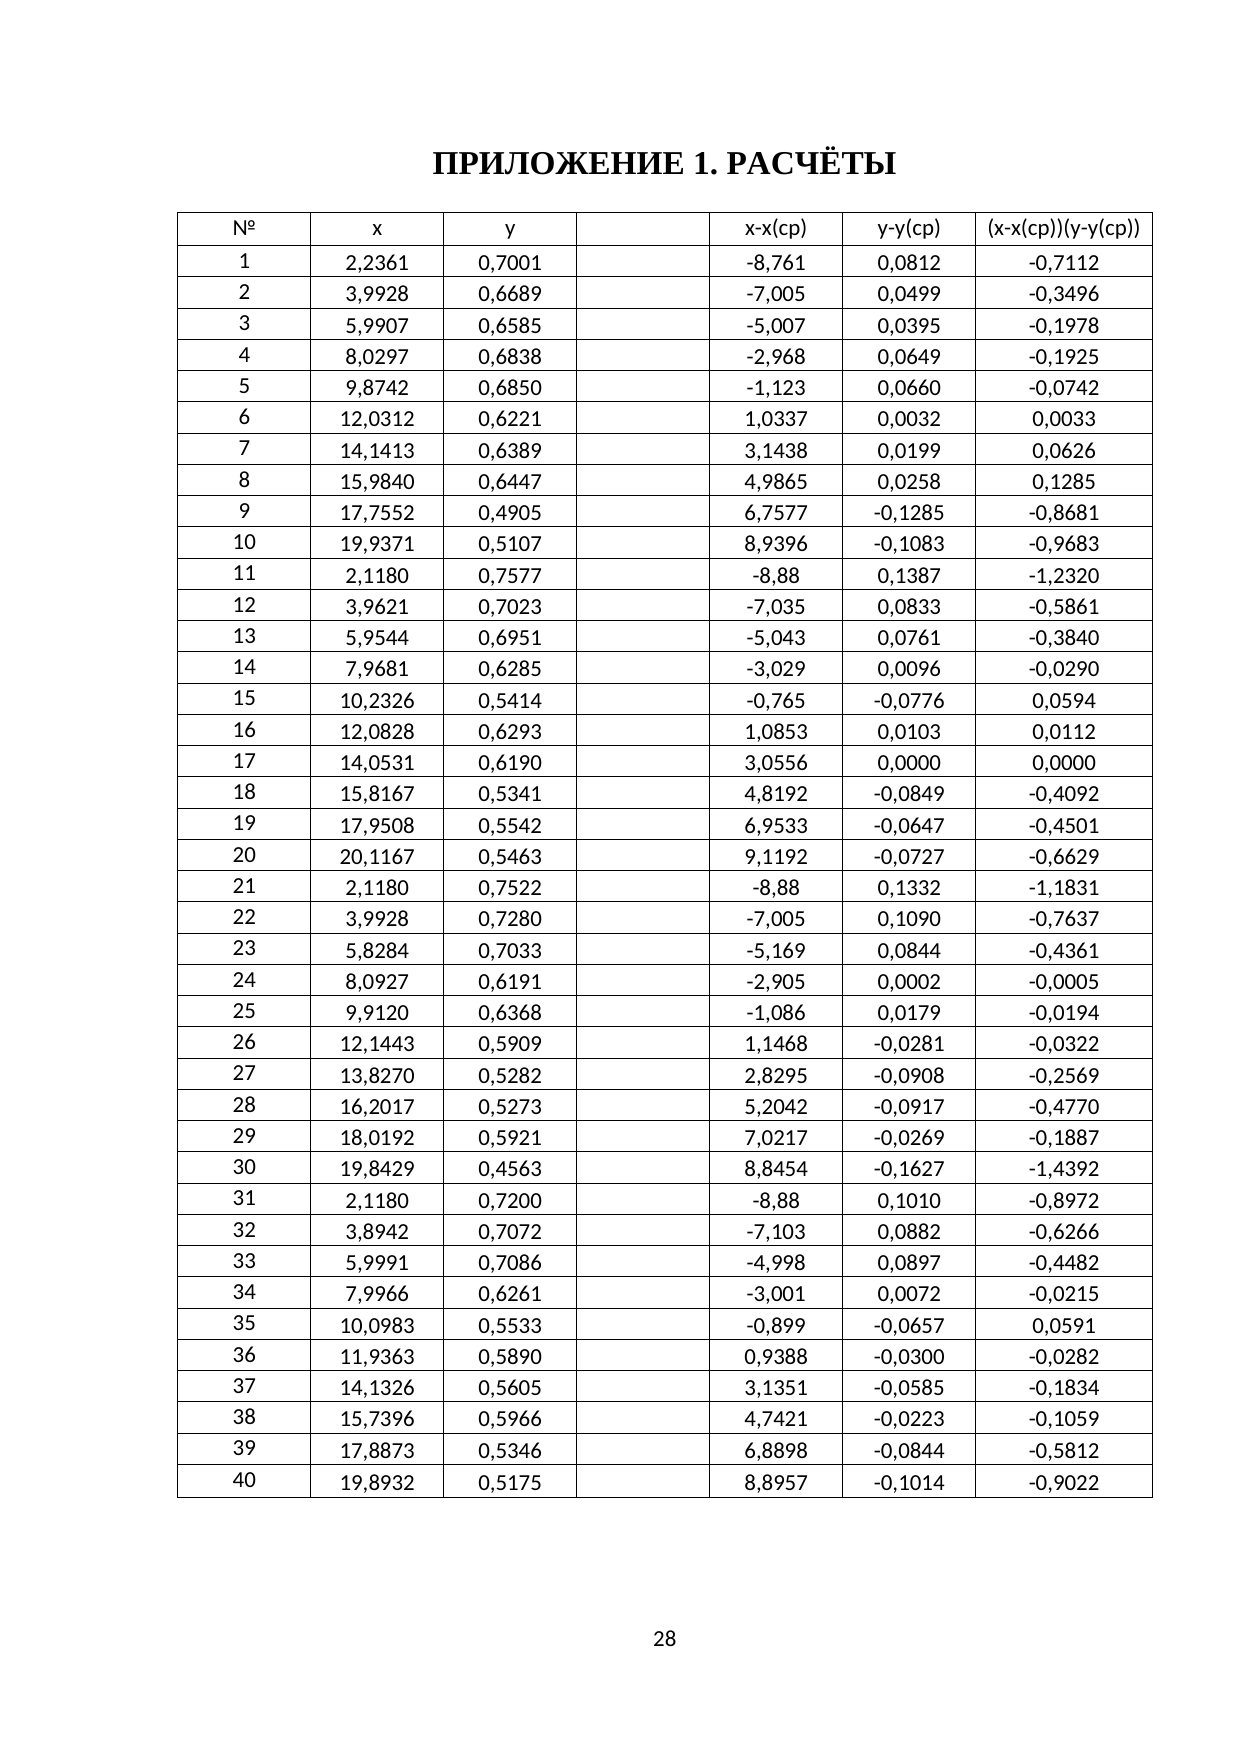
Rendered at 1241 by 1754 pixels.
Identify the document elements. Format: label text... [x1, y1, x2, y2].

table_cell [577, 559, 709, 589]
table_cell 12,0828 [311, 715, 443, 745]
table_cell 5 [178, 371, 310, 401]
table_cell 1,0337 [710, 402, 842, 432]
table_cell -5,007 [710, 309, 842, 339]
table_cell -5,043 [710, 621, 842, 651]
table_cell 8 [178, 465, 310, 495]
table_cell [577, 1371, 709, 1401]
table_cell 0,7280 [444, 902, 576, 932]
table_cell -0,4770 [976, 1090, 1152, 1120]
table_cell 0,7072 [444, 1215, 576, 1245]
table_cell 7 [178, 434, 310, 464]
table_cell 9,1192 [710, 840, 842, 870]
table_cell -0,9022 [976, 1465, 1152, 1497]
table_cell 0,0112 [976, 715, 1152, 745]
table_cell -0,8972 [976, 1184, 1152, 1214]
table_cell 0,0660 [843, 371, 975, 401]
table_cell 31 [178, 1184, 310, 1214]
table_cell [577, 590, 709, 620]
table_cell [577, 621, 709, 651]
table_cell -0,0849 [843, 777, 975, 807]
table_cell 0,0179 [843, 996, 975, 1026]
table_cell 10,0983 [311, 1309, 443, 1339]
table_cell 20,1167 [311, 840, 443, 870]
table_cell 0,0258 [843, 465, 975, 495]
table_cell [577, 1434, 709, 1464]
table_cell [577, 465, 709, 495]
table_cell 14,1326 [311, 1371, 443, 1401]
table_cell 6,8898 [710, 1434, 842, 1464]
table_cell 19,9371 [311, 527, 443, 557]
table_cell [577, 1277, 709, 1307]
table_cell 15,8167 [311, 777, 443, 807]
table_cell 0,5341 [444, 777, 576, 807]
table_cell 16 [178, 715, 310, 745]
table_cell 0,5909 [444, 1027, 576, 1057]
table_cell 13 [178, 621, 310, 651]
table_cell 0,0833 [843, 590, 975, 620]
table_cell -8,88 [710, 1184, 842, 1214]
table_cell 15,9840 [311, 465, 443, 495]
table_cell 6 [178, 402, 310, 432]
table_cell 0,9388 [710, 1340, 842, 1370]
table_cell 0,5282 [444, 1059, 576, 1089]
table_cell 0,6838 [444, 340, 576, 370]
table_cell 0,0594 [976, 684, 1152, 714]
table_cell -0,4092 [976, 777, 1152, 807]
table_cell 0,0591 [976, 1309, 1152, 1339]
table_cell 9 [178, 496, 310, 526]
table_cell [577, 527, 709, 557]
table_header [577, 213, 709, 245]
table_cell -7,103 [710, 1215, 842, 1245]
table_cell 8,0927 [311, 965, 443, 995]
table_cell 14,1413 [311, 434, 443, 464]
table_cell -0,765 [710, 684, 842, 714]
table_cell -0,3840 [976, 621, 1152, 651]
table_cell 7,9966 [311, 1277, 443, 1307]
table_cell 2,1180 [311, 871, 443, 901]
table_cell 0,7200 [444, 1184, 576, 1214]
table_cell 0,0002 [843, 965, 975, 995]
table_cell -0,1834 [976, 1371, 1152, 1401]
table_cell -0,0282 [976, 1340, 1152, 1370]
table_cell 25 [178, 996, 310, 1026]
table_header (x-x(ср))(y-y(ср)) [976, 213, 1152, 245]
table_cell 3,0556 [710, 746, 842, 776]
table_cell -0,0215 [976, 1277, 1152, 1307]
table_cell -0,1887 [976, 1121, 1152, 1151]
table_cell 3,9928 [311, 277, 443, 307]
table_cell [577, 840, 709, 870]
table_cell -0,4361 [976, 934, 1152, 964]
table_cell [577, 277, 709, 307]
table_cell 16,2017 [311, 1090, 443, 1120]
table_cell 0,1010 [843, 1184, 975, 1214]
table_cell 0,5921 [444, 1121, 576, 1151]
table_cell -2,968 [710, 340, 842, 370]
table_cell [577, 652, 709, 682]
table_cell 9,9120 [311, 996, 443, 1026]
table_cell 0,0499 [843, 277, 975, 307]
table_header x-x(ср) [710, 213, 842, 245]
table_cell 0,5533 [444, 1309, 576, 1339]
table_cell 40 [178, 1465, 310, 1497]
table_header y-y(ср) [843, 213, 975, 245]
table_cell -0,1925 [976, 340, 1152, 370]
table_cell 10,2326 [311, 684, 443, 714]
table_cell 0,6389 [444, 434, 576, 464]
table_cell 0,5414 [444, 684, 576, 714]
table_cell 24 [178, 965, 310, 995]
table_cell -0,0322 [976, 1027, 1152, 1057]
table_cell 2,1180 [311, 1184, 443, 1214]
table_cell 7,0217 [710, 1121, 842, 1151]
table_cell 0,6191 [444, 965, 576, 995]
table_cell 0,5346 [444, 1434, 576, 1464]
table_cell -0,0776 [843, 684, 975, 714]
table_cell 6,9533 [710, 809, 842, 839]
table_cell 0,4905 [444, 496, 576, 526]
table_cell 39 [178, 1434, 310, 1464]
table_cell 0,6221 [444, 402, 576, 432]
table_cell [577, 1027, 709, 1057]
table_cell 19,8429 [311, 1152, 443, 1182]
table_cell 0,0072 [843, 1277, 975, 1307]
table_cell 0,6850 [444, 371, 576, 401]
table_cell 0,0000 [976, 746, 1152, 776]
table_cell -1,2320 [976, 559, 1152, 589]
table_cell 8,8957 [710, 1465, 842, 1497]
table_cell 0,0000 [843, 746, 975, 776]
table_cell -0,0281 [843, 1027, 975, 1057]
table_cell 22 [178, 902, 310, 932]
table_cell -0,1627 [843, 1152, 975, 1182]
table_cell 12,1443 [311, 1027, 443, 1057]
table_cell [577, 309, 709, 339]
table_cell -3,029 [710, 652, 842, 682]
table_cell [577, 1121, 709, 1151]
table_cell -4,998 [710, 1246, 842, 1276]
table_cell [577, 934, 709, 964]
table_cell 5,9544 [311, 621, 443, 651]
table_cell -0,5861 [976, 590, 1152, 620]
table_cell 28 [178, 1090, 310, 1120]
table_cell 18,0192 [311, 1121, 443, 1151]
table_cell 8,9396 [710, 527, 842, 557]
table_cell [577, 1246, 709, 1276]
table_cell [577, 246, 709, 276]
table_cell -1,4392 [976, 1152, 1152, 1182]
table_cell 0,0199 [843, 434, 975, 464]
table_cell 3,9621 [311, 590, 443, 620]
table_cell 0,0395 [843, 309, 975, 339]
table_cell 5,9907 [311, 309, 443, 339]
table_cell [577, 402, 709, 432]
table_cell 3,9928 [311, 902, 443, 932]
table_cell 4,7421 [710, 1402, 842, 1432]
table_cell 0,5890 [444, 1340, 576, 1370]
table_header x [311, 213, 443, 245]
table_cell -0,6266 [976, 1215, 1152, 1245]
table_cell -7,035 [710, 590, 842, 620]
table_cell 35 [178, 1309, 310, 1339]
table_header y [444, 213, 576, 245]
table_cell -0,1014 [843, 1465, 975, 1497]
table_cell -0,1083 [843, 527, 975, 557]
table_cell 0,6293 [444, 715, 576, 745]
table_cell -1,086 [710, 996, 842, 1026]
table_cell [577, 1340, 709, 1370]
table_cell 0,7577 [444, 559, 576, 589]
table_cell -0,7637 [976, 902, 1152, 932]
table_cell [577, 1152, 709, 1182]
table_cell [577, 1309, 709, 1339]
table_cell 21 [178, 871, 310, 901]
table_cell [577, 996, 709, 1026]
table_cell 36 [178, 1340, 310, 1370]
table_cell 4,8192 [710, 777, 842, 807]
table_cell -7,005 [710, 277, 842, 307]
table_cell [577, 340, 709, 370]
table_cell 0,0096 [843, 652, 975, 682]
table_cell -0,7112 [976, 246, 1152, 276]
table_cell 0,0626 [976, 434, 1152, 464]
table_cell 0,5273 [444, 1090, 576, 1120]
table_cell 0,6190 [444, 746, 576, 776]
table_cell 30 [178, 1152, 310, 1182]
table_cell -0,0194 [976, 996, 1152, 1026]
table_cell 3,1438 [710, 434, 842, 464]
table_cell [577, 1090, 709, 1120]
table_cell 27 [178, 1059, 310, 1089]
table_cell 0,0897 [843, 1246, 975, 1276]
table_cell 0,7522 [444, 871, 576, 901]
table_cell -0,4482 [976, 1246, 1152, 1276]
table_cell 38 [178, 1402, 310, 1432]
table_cell [577, 871, 709, 901]
table_cell -8,88 [710, 559, 842, 589]
table_cell 23 [178, 934, 310, 964]
table_cell [577, 715, 709, 745]
table_cell -0,0005 [976, 965, 1152, 995]
table_cell 17,7552 [311, 496, 443, 526]
table_cell 6,7577 [710, 496, 842, 526]
table_cell -2,905 [710, 965, 842, 995]
table_cell 14 [178, 652, 310, 682]
table_cell -0,0647 [843, 809, 975, 839]
table_cell 5,2042 [710, 1090, 842, 1120]
table_cell 2 [178, 277, 310, 307]
table_cell 0,0032 [843, 402, 975, 432]
table_cell 19,8932 [311, 1465, 443, 1497]
table_cell 5,8284 [311, 934, 443, 964]
table_cell 0,7023 [444, 590, 576, 620]
table_cell 0,0103 [843, 715, 975, 745]
table_cell 7,9681 [311, 652, 443, 682]
table_cell 10 [178, 527, 310, 557]
table_cell -0,0917 [843, 1090, 975, 1120]
table_cell 17,8873 [311, 1434, 443, 1464]
table_cell 19 [178, 809, 310, 839]
table_cell 0,7086 [444, 1246, 576, 1276]
table_cell 12 [178, 590, 310, 620]
table_cell 0,6285 [444, 652, 576, 682]
table_cell 20 [178, 840, 310, 870]
table_cell -0,0727 [843, 840, 975, 870]
table_cell -0,0908 [843, 1059, 975, 1089]
table_cell 1,1468 [710, 1027, 842, 1057]
table_cell 0,0761 [843, 621, 975, 651]
table_cell 0,1332 [843, 871, 975, 901]
table_cell -0,2569 [976, 1059, 1152, 1089]
table_cell 0,1090 [843, 902, 975, 932]
table_cell 32 [178, 1215, 310, 1245]
table_cell 0,5966 [444, 1402, 576, 1432]
table_cell -8,88 [710, 871, 842, 901]
table_cell 33 [178, 1246, 310, 1276]
table_cell 8,8454 [710, 1152, 842, 1182]
table_cell -3,001 [710, 1277, 842, 1307]
table_cell [577, 1059, 709, 1089]
table_cell 34 [178, 1277, 310, 1307]
table_cell 0,5175 [444, 1465, 576, 1497]
table_cell 0,5605 [444, 1371, 576, 1401]
table_cell 0,5463 [444, 840, 576, 870]
table_cell [577, 1465, 709, 1497]
table_cell 17 [178, 746, 310, 776]
table_cell 4 [178, 340, 310, 370]
table_cell -0,0290 [976, 652, 1152, 682]
table_cell [577, 746, 709, 776]
table_cell 5,9991 [311, 1246, 443, 1276]
table_cell -0,0844 [843, 1434, 975, 1464]
table_cell -0,0223 [843, 1402, 975, 1432]
table_cell 0,0882 [843, 1215, 975, 1245]
subtitle ПРИЛОЖЕНИЕ 1. РАСЧЁТЫ [177, 143, 1152, 181]
table_cell [577, 809, 709, 839]
table_cell 0,0649 [843, 340, 975, 370]
table_cell 0,0812 [843, 246, 975, 276]
table_cell -0,4501 [976, 809, 1152, 839]
table_cell 12,0312 [311, 402, 443, 432]
table_cell -0,0300 [843, 1340, 975, 1370]
table_cell 0,0033 [976, 402, 1152, 432]
table_cell 3,1351 [710, 1371, 842, 1401]
table_cell [577, 684, 709, 714]
table_cell 29 [178, 1121, 310, 1151]
table_cell 0,5107 [444, 527, 576, 557]
table_cell 14,0531 [311, 746, 443, 776]
table_cell 4,9865 [710, 465, 842, 495]
table_cell 0,6689 [444, 277, 576, 307]
table_cell 2,1180 [311, 559, 443, 589]
table_cell 2,2361 [311, 246, 443, 276]
table_cell 11 [178, 559, 310, 589]
table_cell 0,6585 [444, 309, 576, 339]
table_cell 0,6368 [444, 996, 576, 1026]
table_cell -0,6629 [976, 840, 1152, 870]
table_cell -0,0585 [843, 1371, 975, 1401]
table_cell [577, 1184, 709, 1214]
table_cell -0,899 [710, 1309, 842, 1339]
table_cell 1 [178, 246, 310, 276]
table_cell [577, 965, 709, 995]
table_cell -0,0269 [843, 1121, 975, 1151]
table_cell [577, 1402, 709, 1432]
table_cell 18 [178, 777, 310, 807]
table_cell -7,005 [710, 902, 842, 932]
table_cell 0,7033 [444, 934, 576, 964]
table_cell -1,123 [710, 371, 842, 401]
table_cell 17,9508 [311, 809, 443, 839]
table_cell [577, 902, 709, 932]
table_cell 0,1387 [843, 559, 975, 589]
table_cell 2,8295 [710, 1059, 842, 1089]
table_cell 0,5542 [444, 809, 576, 839]
table_cell 8,0297 [311, 340, 443, 370]
table_cell [577, 496, 709, 526]
table_cell -0,0742 [976, 371, 1152, 401]
table_cell -0,5812 [976, 1434, 1152, 1464]
table_cell 0,6261 [444, 1277, 576, 1307]
table_header № [178, 213, 310, 245]
table_cell 3,8942 [311, 1215, 443, 1245]
table_cell -0,1059 [976, 1402, 1152, 1432]
table_cell -1,1831 [976, 871, 1152, 901]
table_cell -0,0657 [843, 1309, 975, 1339]
table_cell -0,8681 [976, 496, 1152, 526]
table_cell 0,7001 [444, 246, 576, 276]
table_cell -0,1978 [976, 309, 1152, 339]
table_cell 9,8742 [311, 371, 443, 401]
table_cell 0,6447 [444, 465, 576, 495]
table_cell 0,1285 [976, 465, 1152, 495]
table_cell 26 [178, 1027, 310, 1057]
table_cell 13,8270 [311, 1059, 443, 1089]
table_cell [577, 434, 709, 464]
table_cell [577, 1215, 709, 1245]
table_cell -8,761 [710, 246, 842, 276]
table_cell -0,1285 [843, 496, 975, 526]
table_cell 1,0853 [710, 715, 842, 745]
table_cell 3 [178, 309, 310, 339]
table_cell [577, 777, 709, 807]
table_cell 15 [178, 684, 310, 714]
table_cell [577, 371, 709, 401]
table_cell 15,7396 [311, 1402, 443, 1432]
table_cell 0,6951 [444, 621, 576, 651]
table_cell 0,0844 [843, 934, 975, 964]
table_cell -0,9683 [976, 527, 1152, 557]
table_cell -0,3496 [976, 277, 1152, 307]
table_cell 0,4563 [444, 1152, 576, 1182]
table_cell -5,169 [710, 934, 842, 964]
table_cell 11,9363 [311, 1340, 443, 1370]
table_cell 37 [178, 1371, 310, 1401]
